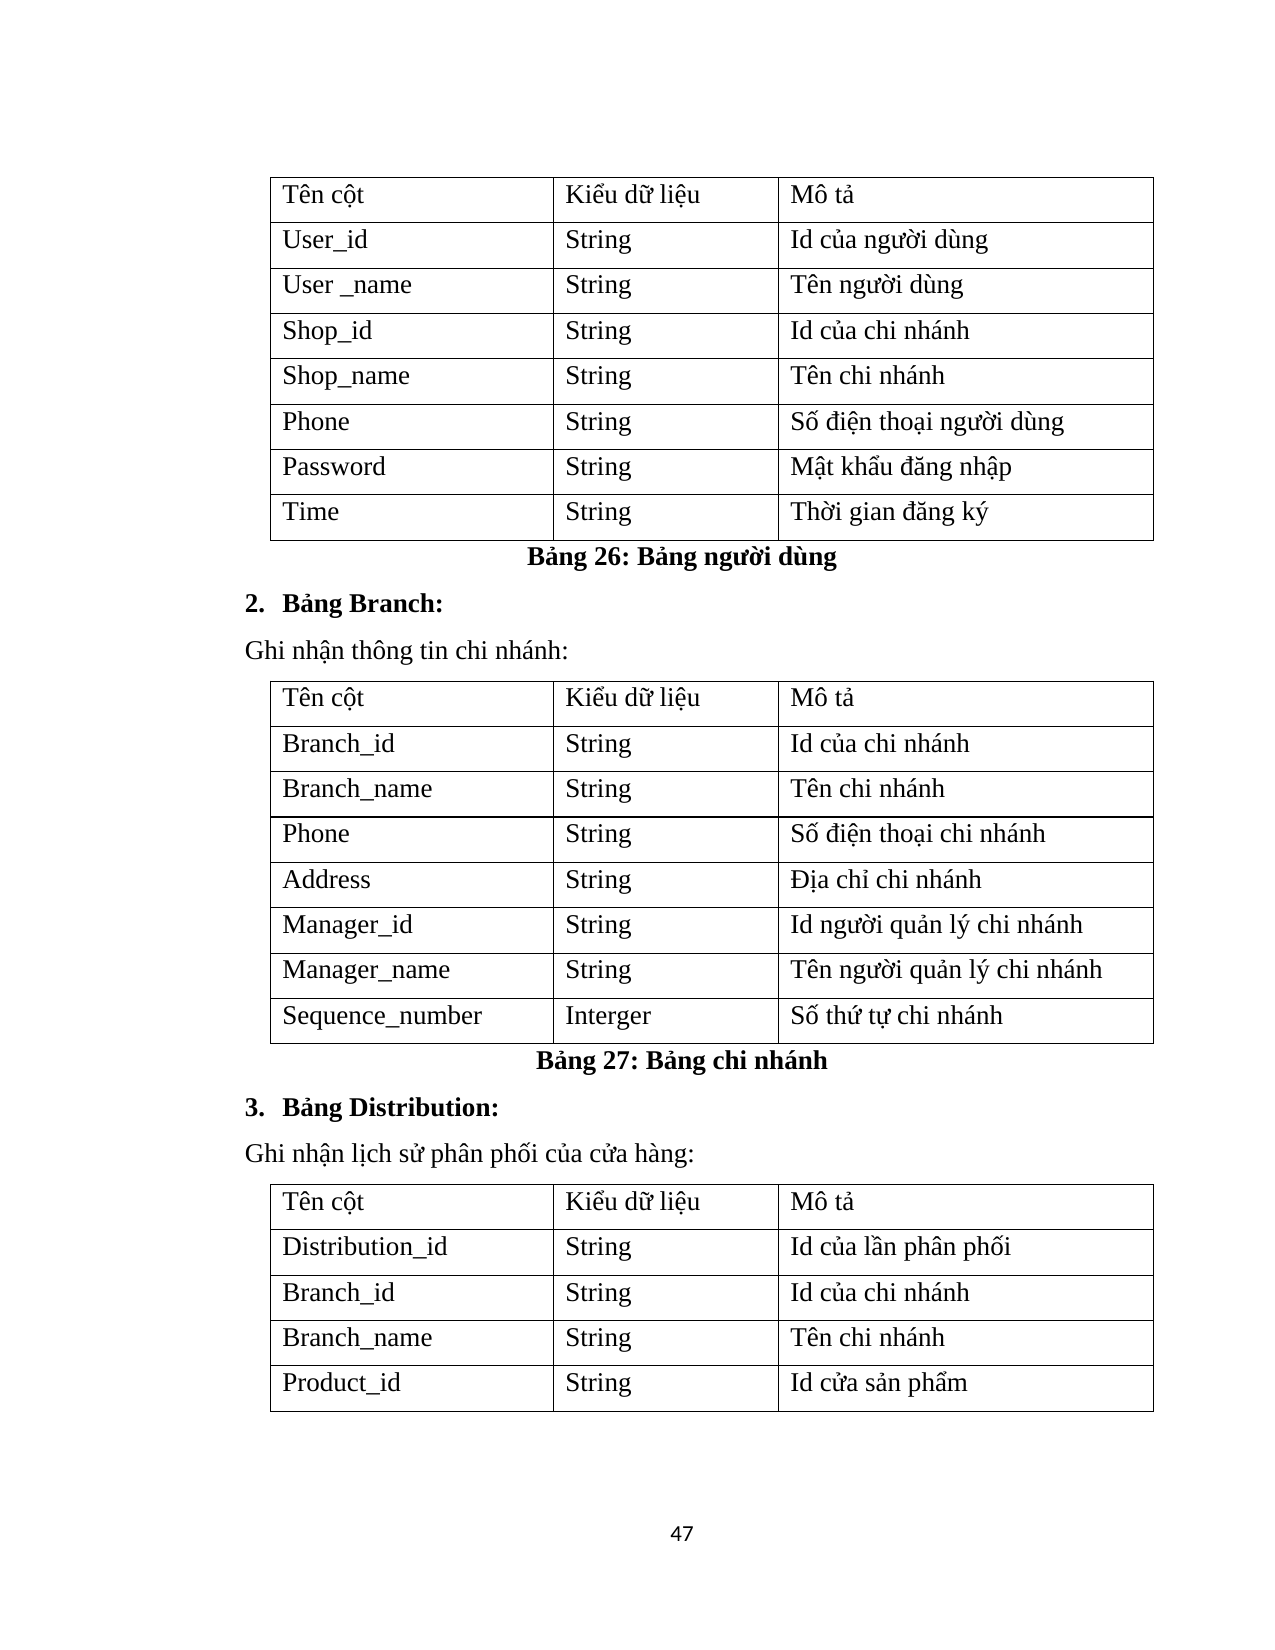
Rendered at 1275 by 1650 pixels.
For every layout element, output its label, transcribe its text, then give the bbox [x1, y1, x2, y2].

text Bảng 26: Bảng người dùng [207, 541, 1156, 572]
table_header Kiểu dữ liệu [554, 1185, 778, 1229]
table_cell Time [271, 495, 553, 539]
table_cell String [554, 1366, 778, 1411]
table_cell Shop_id [271, 314, 553, 358]
table_header Tên cột [271, 682, 553, 726]
table_cell String [554, 1321, 778, 1365]
table_cell Password [271, 450, 553, 494]
table_cell Branch_name [271, 772, 553, 816]
table_cell Address [271, 863, 553, 907]
table_cell Id của chi nhánh [779, 1276, 1153, 1320]
table_cell Số điện thoại chi nhánh [779, 818, 1153, 862]
list Bảng Branch: [244, 587, 1156, 618]
table_cell Id của chi nhánh [779, 727, 1153, 771]
table_cell String [554, 954, 778, 998]
table_header Kiểu dữ liệu [554, 178, 778, 222]
table_cell Phone [271, 818, 553, 862]
table_cell String [554, 450, 778, 494]
text Bảng 27: Bảng chi nhánh [207, 1044, 1156, 1075]
table_cell Branch_id [271, 727, 553, 771]
table_cell Branch_name [271, 1321, 553, 1365]
table_cell User_id [271, 223, 553, 268]
table_header Mô tả [779, 682, 1153, 726]
table_cell String [554, 405, 778, 449]
table_cell String [554, 495, 778, 539]
table_cell User _name [271, 269, 553, 313]
table_cell Sequence_number [271, 999, 553, 1043]
table_cell String [554, 223, 778, 268]
table_cell Tên người quản lý chi nhánh [779, 954, 1153, 998]
table_cell String [554, 908, 778, 952]
table_cell Id cửa sản phẩm [779, 1366, 1153, 1411]
table_cell String [554, 818, 778, 862]
table_header Kiểu dữ liệu [554, 682, 778, 726]
table_cell Manager_id [271, 908, 553, 952]
table_header Tên cột [271, 178, 553, 222]
table_cell Manager_name [271, 954, 553, 998]
table_cell String [554, 359, 778, 403]
table_cell String [554, 1230, 778, 1275]
text Ghi nhận thông tin chi nhánh: [207, 634, 1156, 665]
table_cell Tên chi nhánh [779, 772, 1153, 816]
table_cell Phone [271, 405, 553, 449]
table_cell Branch_id [271, 1276, 553, 1320]
table_cell Shop_name [271, 359, 553, 403]
table_cell Tên chi nhánh [779, 1321, 1153, 1365]
table_cell String [554, 269, 778, 313]
table_header Tên cột [271, 1185, 553, 1229]
table_cell Product_id [271, 1366, 553, 1411]
table_cell Mật khẩu đăng nhập [779, 450, 1153, 494]
table_cell Thời gian đăng ký [779, 495, 1153, 539]
table_cell Id của lần phân phối [779, 1230, 1153, 1275]
table_cell Số thứ tự chi nhánh [779, 999, 1153, 1043]
table_cell Số điện thoại người dùng [779, 405, 1153, 449]
text Ghi nhận lịch sử phân phối của cửa hàng: [207, 1137, 1156, 1168]
table_cell Tên người dùng [779, 269, 1153, 313]
table_cell String [554, 314, 778, 358]
table_cell Interger [554, 999, 778, 1043]
table_cell Id người quản lý chi nhánh [779, 908, 1153, 952]
table_cell String [554, 863, 778, 907]
table_cell String [554, 727, 778, 771]
table_cell Distribution_id [271, 1230, 553, 1275]
table_cell Địa chỉ chi nhánh [779, 863, 1153, 907]
table_cell Id của người dùng [779, 223, 1153, 268]
table_cell Id của chi nhánh [779, 314, 1153, 358]
table_cell Tên chi nhánh [779, 359, 1153, 403]
table_header Mô tả [779, 1185, 1153, 1229]
list Bảng Distribution: [244, 1091, 1156, 1122]
table_cell String [554, 772, 778, 816]
table_cell String [554, 1276, 778, 1320]
table_header Mô tả [779, 178, 1153, 222]
